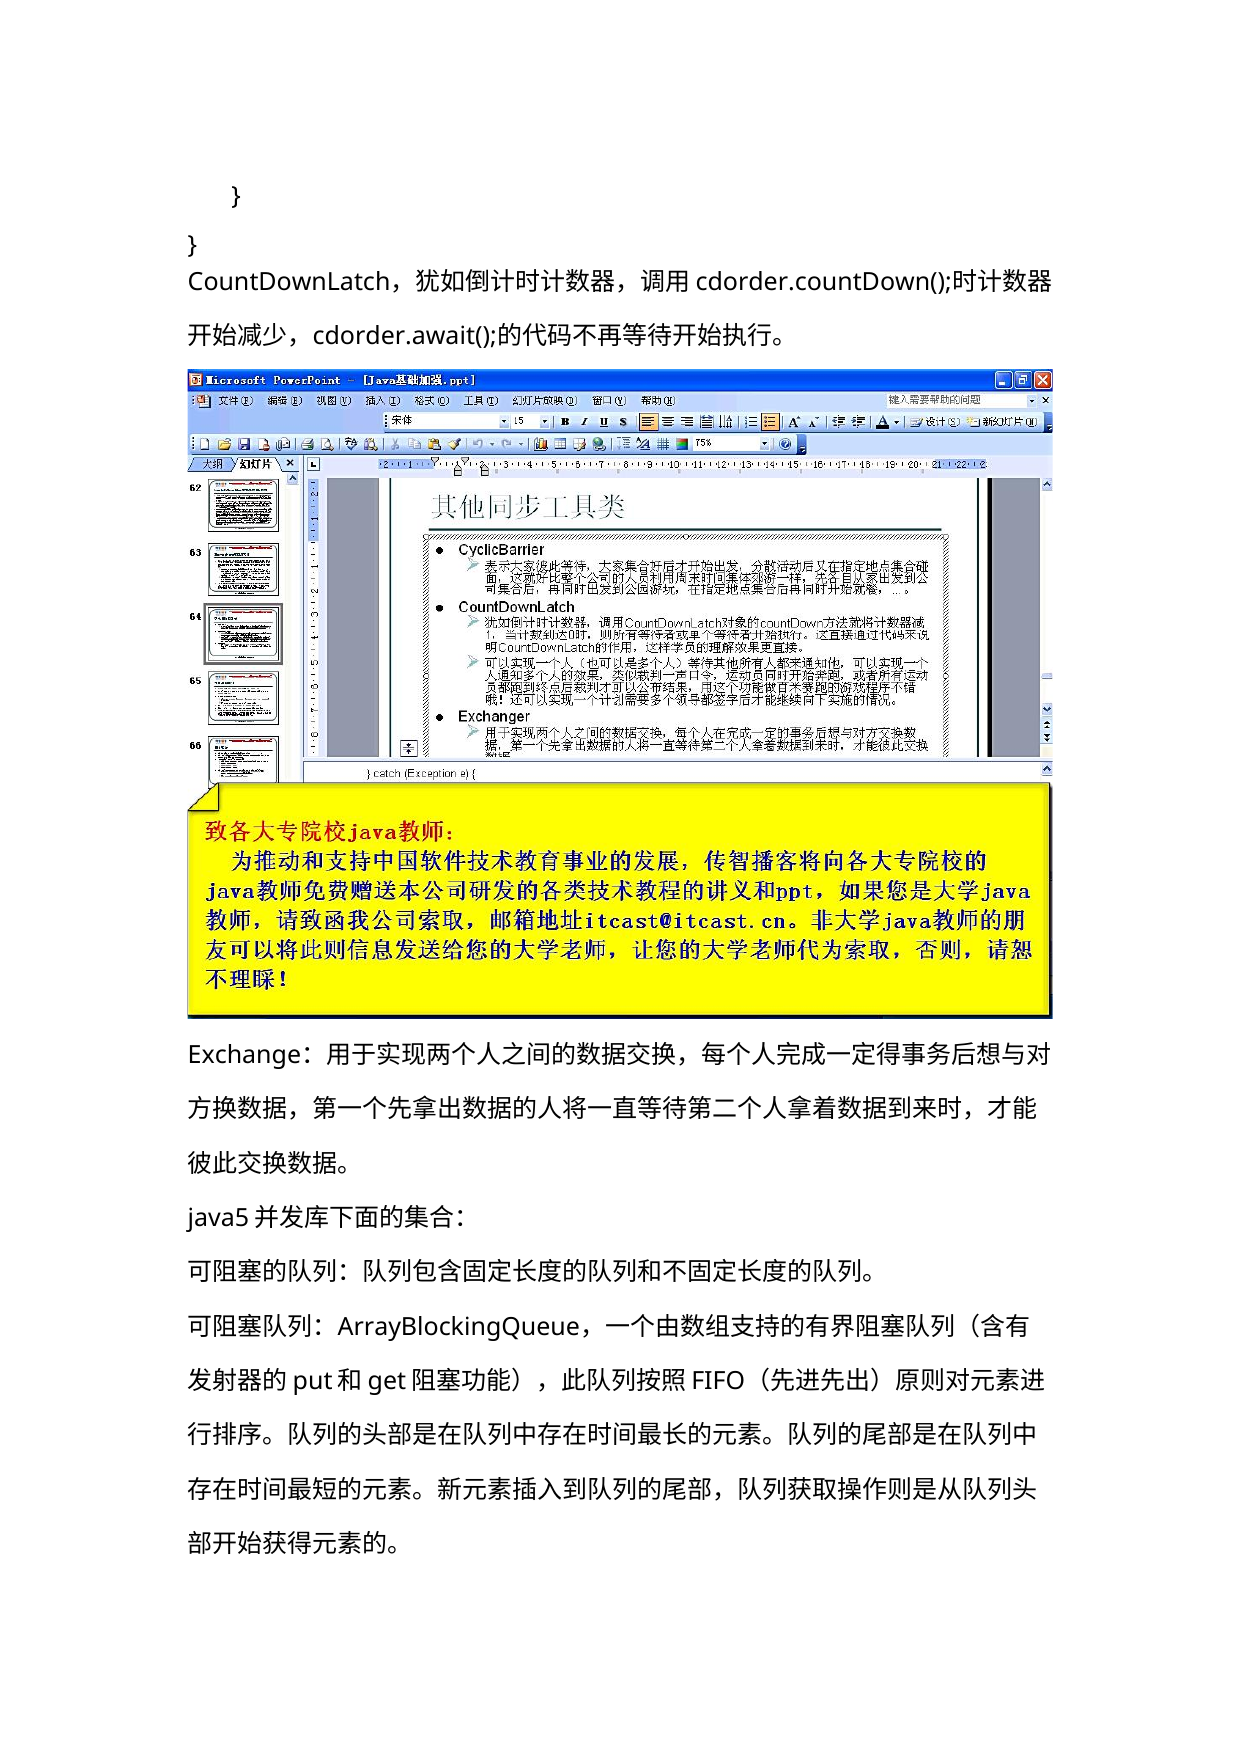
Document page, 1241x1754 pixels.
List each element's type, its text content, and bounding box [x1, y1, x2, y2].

text CountDownLatch，犹如倒计时计数器，调用cdorder.countDown();时计数器开始减少，cdorder.await();的代码不再等待开始执行。 [187, 261, 1053, 352]
text Exchange：用于实现两个人之间的数据交换，每个人完成一定得事务后想与对方换数据，第一个先拿出数据的人将一直等待第二个人拿着数据到来时，才能彼此交换数据。 [187, 1034, 1053, 1179]
text } [187, 162, 1053, 227]
picture [187, 369, 1053, 1019]
text java5并发库下面的集合： [187, 1197, 1053, 1234]
text 可阻塞队列：ArrayBlockingQueue，一个由数组支持的有界阻塞队列（含有发射器的put和get阻塞功能），此队列按照FIFO（先进先出）原则对元素进行排序。队列的头部是在队列中存在时间最长的元素。队列的尾部是在队列中存在时间最短的元素。新元素插入到队列的尾部，队列获取操作则是从队列头部开始获得元素的。 [187, 1306, 1053, 1560]
text } [187, 227, 1053, 261]
text 可阻塞的队列：队列包含固定长度的队列和不固定长度的队列。 [187, 1252, 1053, 1288]
